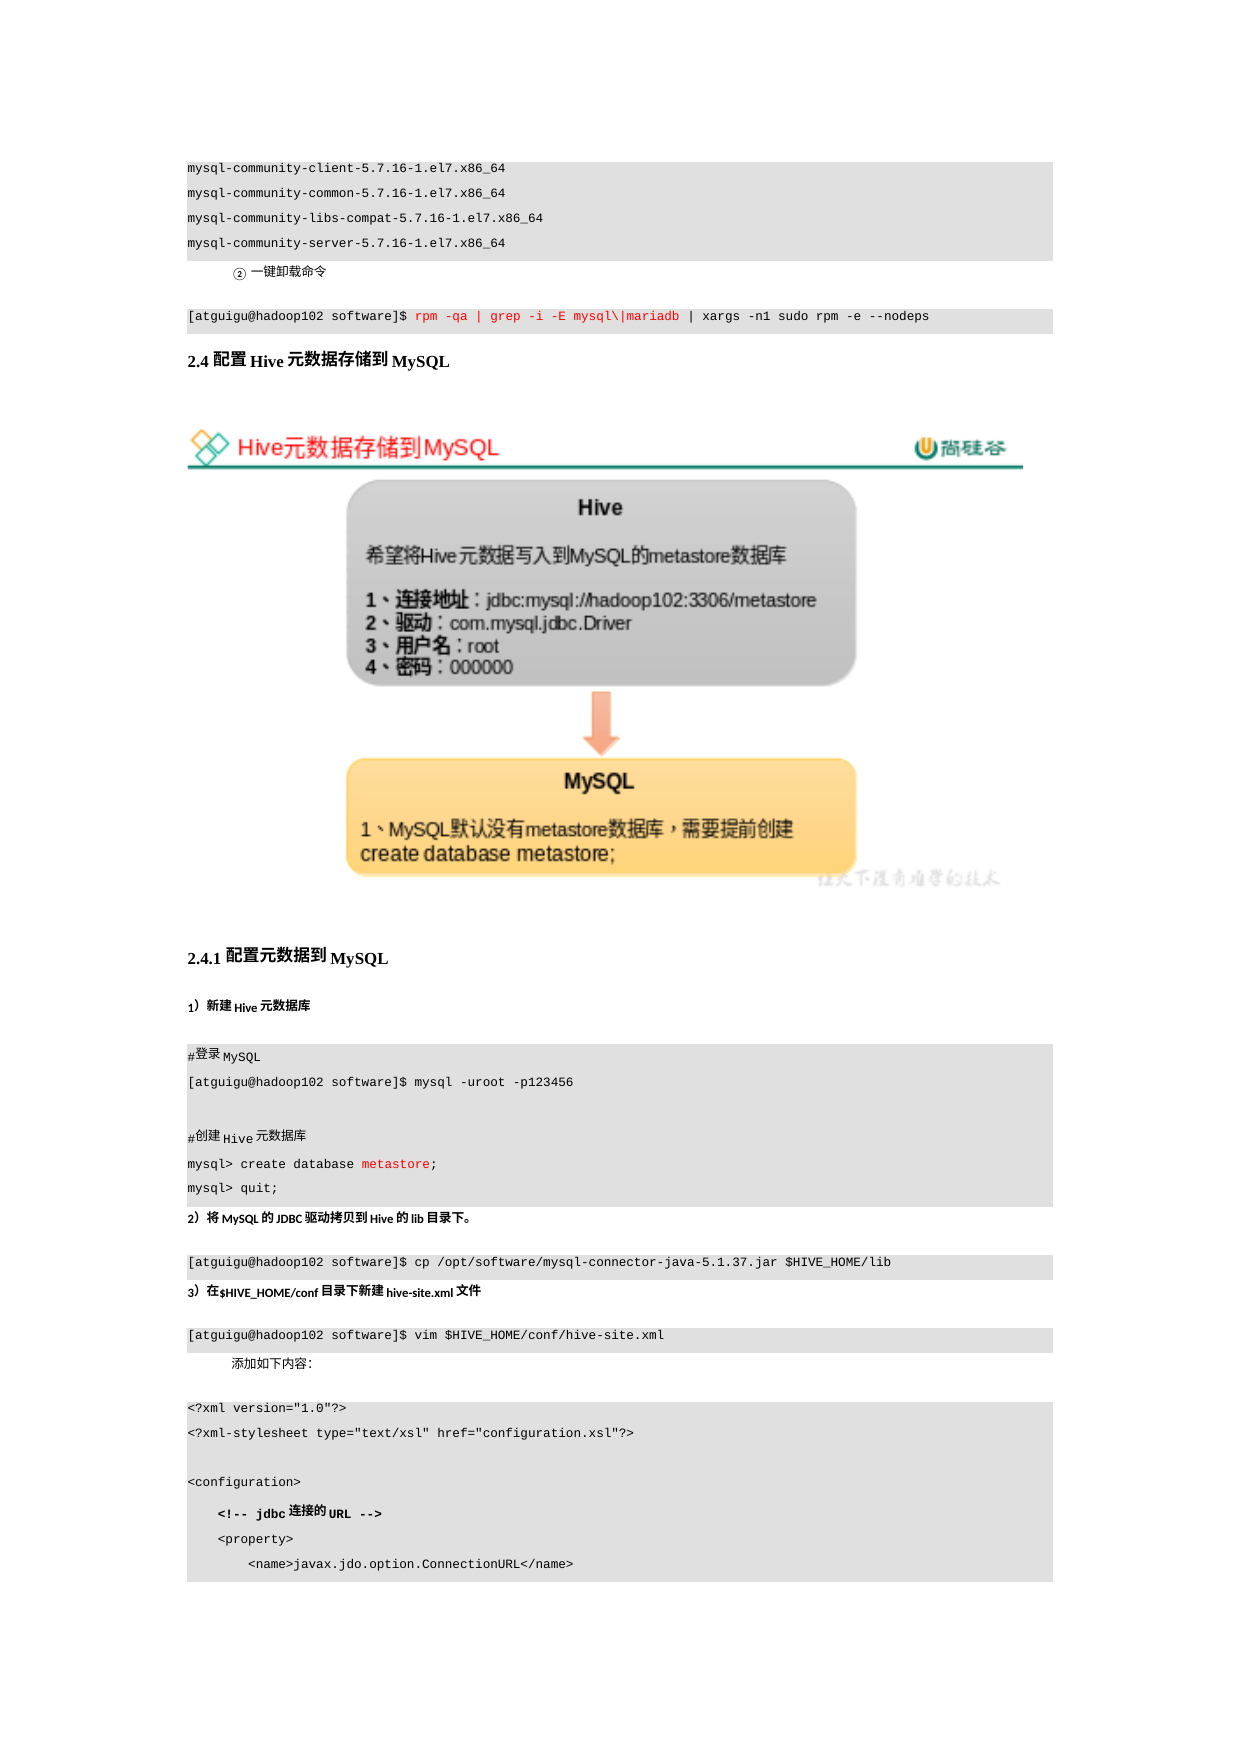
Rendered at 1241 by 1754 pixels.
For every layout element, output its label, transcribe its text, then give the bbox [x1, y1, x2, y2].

text [atguigu@hadoop102 software]$ cp /opt/software/mysql-connector-java-5.1.37.jar $HIVE_HOME/lib [187, 1255, 1053, 1280]
text <!-- jdbc连接的URL --> [187, 1501, 1053, 1533]
text [atguigu@hadoop102 software]$ rpm -qa | grep -i -E mysql\|mariadb | xargs -n1 sudo rpm -e --nodeps [187, 309, 1053, 334]
text 3）在$HIVE_HOME/conf目录下新建hive-site.xml文件 [187, 1280, 1053, 1313]
text [atguigu@hadoop102 software]$ vim $HIVE_HOME/conf/hive-site.xml [187, 1328, 1053, 1353]
text 1）新建Hive元数据库 [187, 996, 1053, 1028]
text 2）将MySQL的JDBC驱动拷贝到Hive的lib目录下。 [187, 1207, 1053, 1239]
text <name>javax.jdo.option.ConnectionURL</name> [187, 1557, 1053, 1582]
subtitle 2.4.1 配置元数据到MySQL [187, 931, 1053, 996]
text mysql> create database metastore; [187, 1157, 1053, 1182]
text <configuration> [187, 1476, 1053, 1501]
text mysql-community-server-5.7.16-1.el7.x86_64 [187, 236, 1053, 261]
text mysql> quit; [187, 1182, 1053, 1207]
text ②一键卸载命令 [187, 261, 1053, 294]
text <?xml version="1.0"?> [187, 1402, 1053, 1426]
text 添加如下内容： [187, 1353, 1053, 1386]
text [atguigu@hadoop102 software]$ mysql -uroot -p123456 [187, 1076, 1053, 1101]
text #创建Hive元数据库 [187, 1125, 1053, 1157]
text mysql-community-client-5.7.16-1.el7.x86_64 [187, 162, 1053, 187]
text #登录MySQL [187, 1044, 1053, 1076]
subtitle 2.4 配置Hive元数据存储到MySQL [187, 334, 1053, 399]
text <property> [187, 1533, 1053, 1557]
text <?xml-stylesheet type="text/xsl" href="configuration.xsl"?> [187, 1426, 1053, 1451]
text mysql-community-libs-compat-5.7.16-1.el7.x86_64 [187, 212, 1053, 236]
text mysql-community-common-5.7.16-1.el7.x86_64 [187, 187, 1053, 212]
